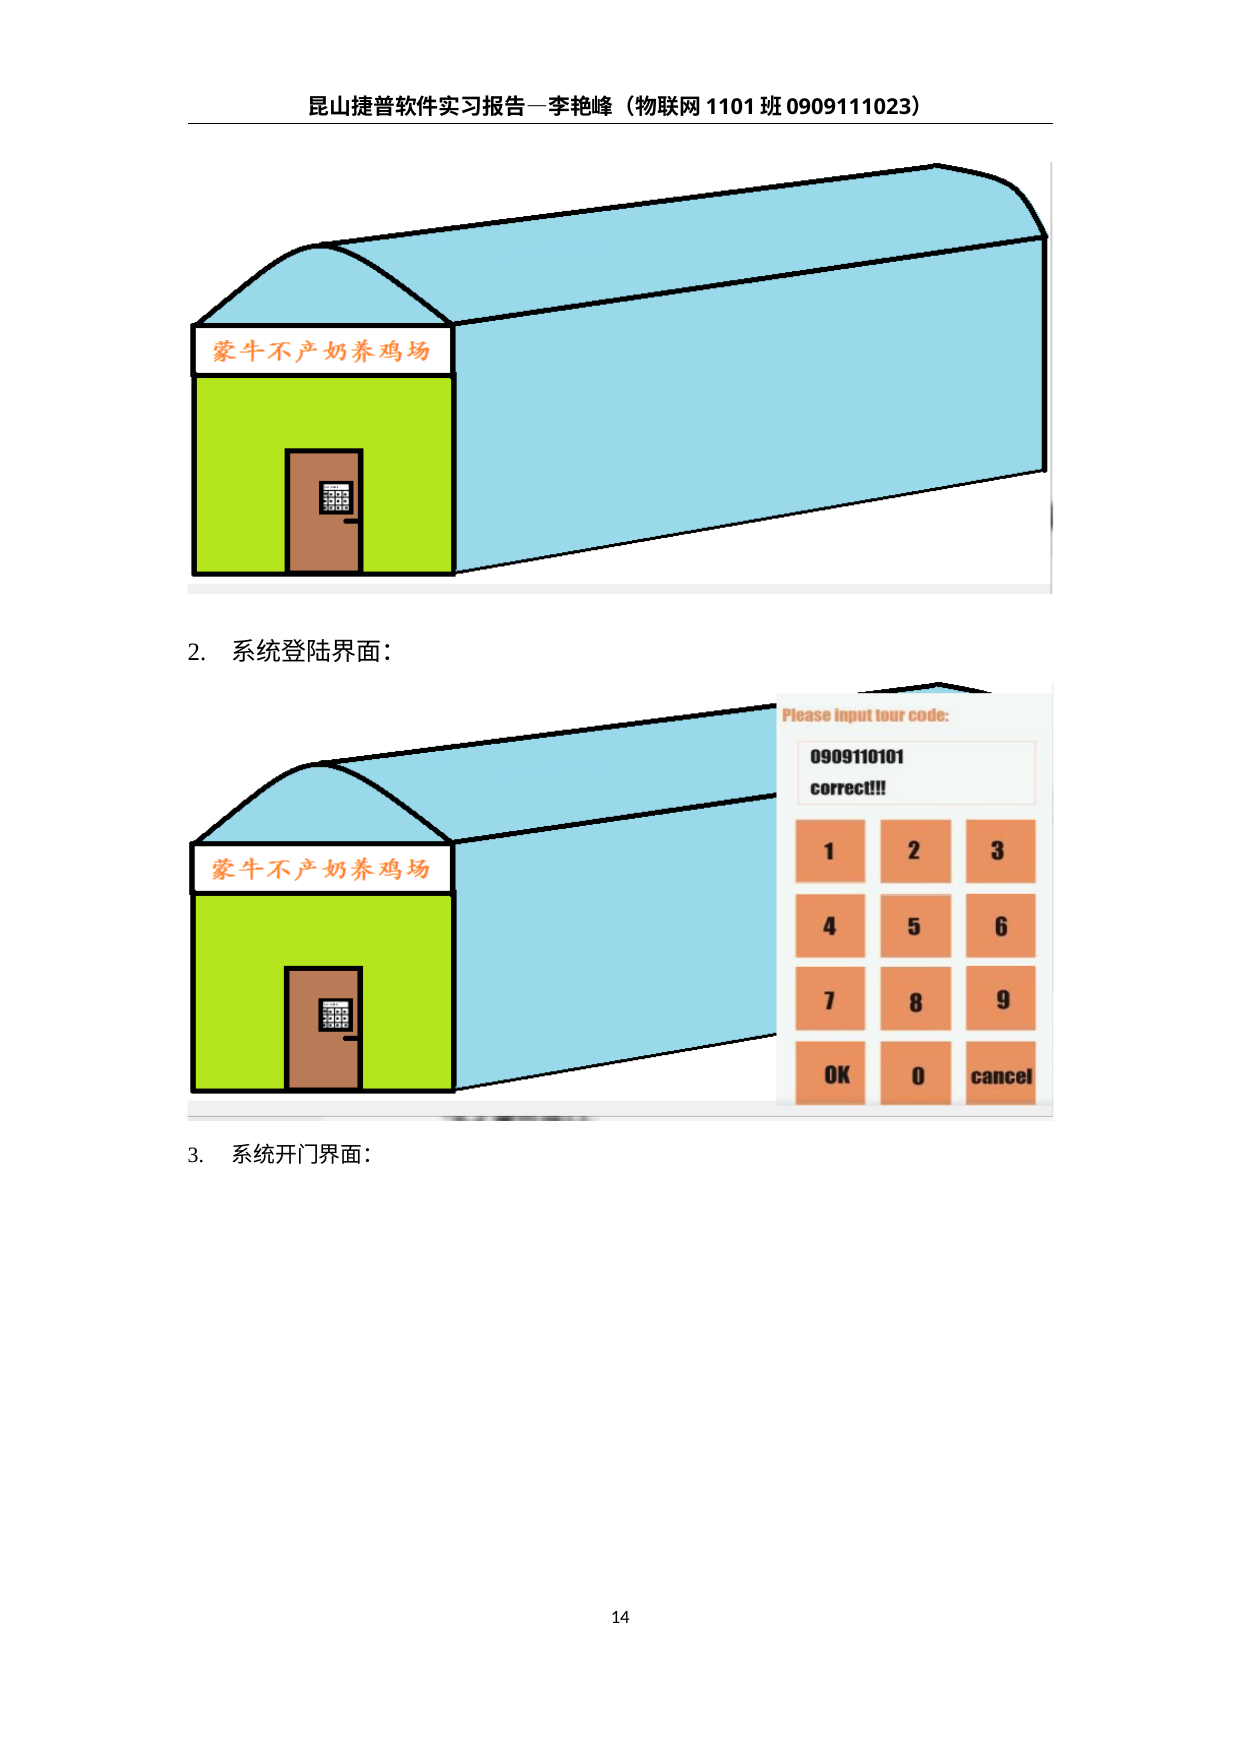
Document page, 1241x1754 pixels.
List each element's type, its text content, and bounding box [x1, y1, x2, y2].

list 系统开门界面： [187, 1137, 1053, 1169]
list 系统登陆界面： [187, 617, 1053, 682]
picture [187, 162, 1054, 594]
picture [187, 682, 1054, 1121]
